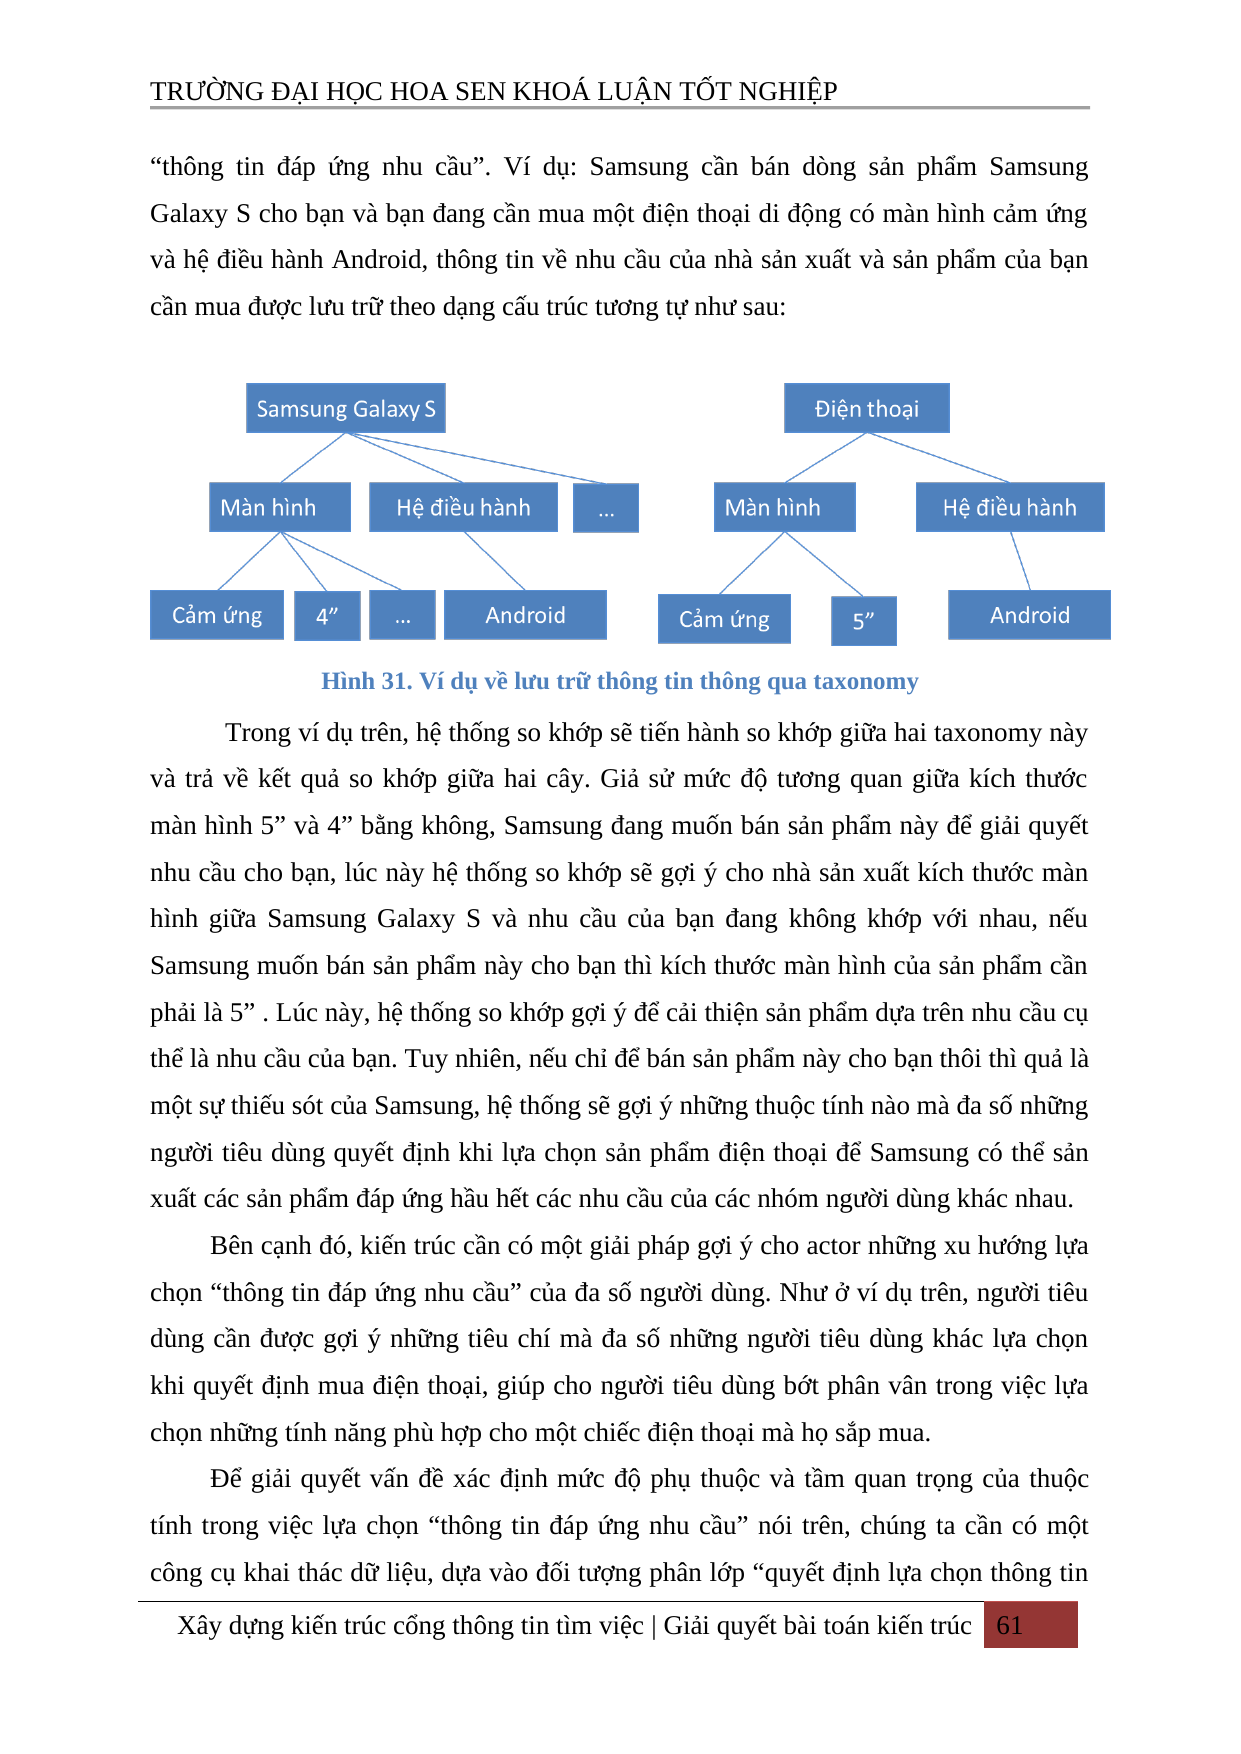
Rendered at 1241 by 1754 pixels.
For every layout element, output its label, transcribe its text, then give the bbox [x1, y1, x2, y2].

text Bên cạnh đó, kiến trúc cần có một giải pháp gợi ý cho actor những xu hướng lựa chọn “thông tin đáp ứng nhu cầu” của đa số người dùng. Như ở ví dụ trên, người tiêu dùng cần được gợi ý những tiêu chí mà đa số những người tiêu dùng khác lựa chọn khi quyết định mua điện thoại, giúp cho người tiêu dùng bớt phân vân trong việc lựa chọn những tính năng phù hợp cho một chiếc điện thoại mà họ sắp mua. [150, 1229, 1090, 1447]
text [150, 150, 1090, 321]
text Trong ví dụ trên, hệ thống so khớp sẽ tiến hành so khớp giữa hai taxonomy này và trả về kết quả so khớp giữa hai cây. Giả sử mức độ tương quan giữa kích thước màn hình 5” và 4” bằng không, Samsung đang muốn bán sản phẩm này để giải quyết nhu cầu cho bạn, lúc này hệ thống so khớp sẽ gợi ý cho nhà sản xuất kích thước màn hình giữa Samsung Galaxy S và nhu cầu của bạn đang không khớp với nhau, nếu Samsung muốn bán sản phẩm này cho bạn thì kích thước màn hình của sản phẩm cần phải là 5” . Lúc này, hệ thống so khớp gợi ý để cải thiện sản phẩm dựa trên nhu cầu cụ thể là nhu cầu của bạn. Tuy nhiên, nếu chỉ để bán sản phẩm này cho bạn thôi thì quả là một sự thiếu sót của Samsung, hệ thống sẽ gợi ý những thuộc tính nào mà đa số những người tiêu dùng quyết định khi lựa chọn sản phẩm điện thoại để Samsung có thể sản xuất các sản phẩm đáp ứng hầu hết các nhu cầu của các nhóm người dùng khác nhau. [150, 716, 1090, 1214]
picture [150, 383, 1111, 651]
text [150, 1462, 1090, 1587]
text Hình 31. Ví dụ về lưu trữ thông tin thông qua taxonomy [150, 666, 1090, 695]
